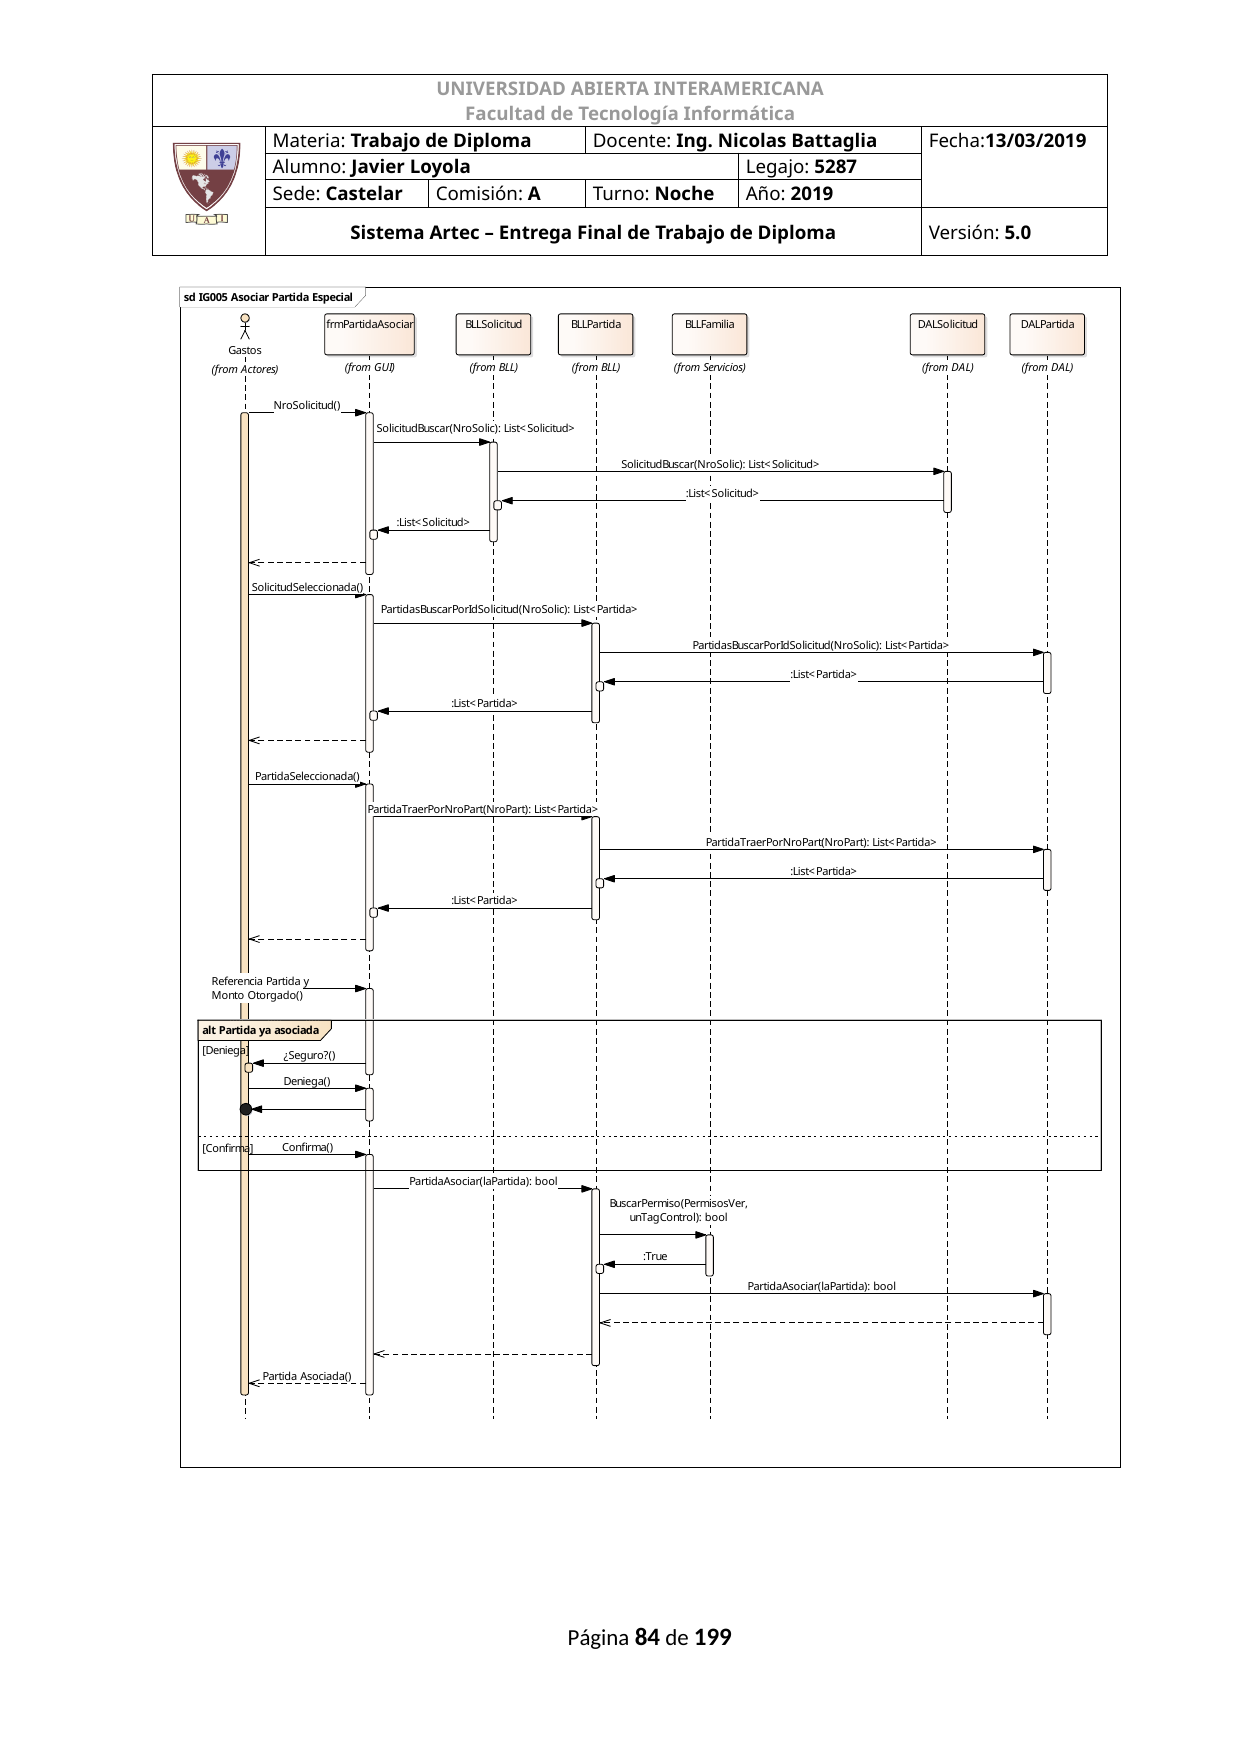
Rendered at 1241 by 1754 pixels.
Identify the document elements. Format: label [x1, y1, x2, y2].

picture [157, 136, 257, 228]
